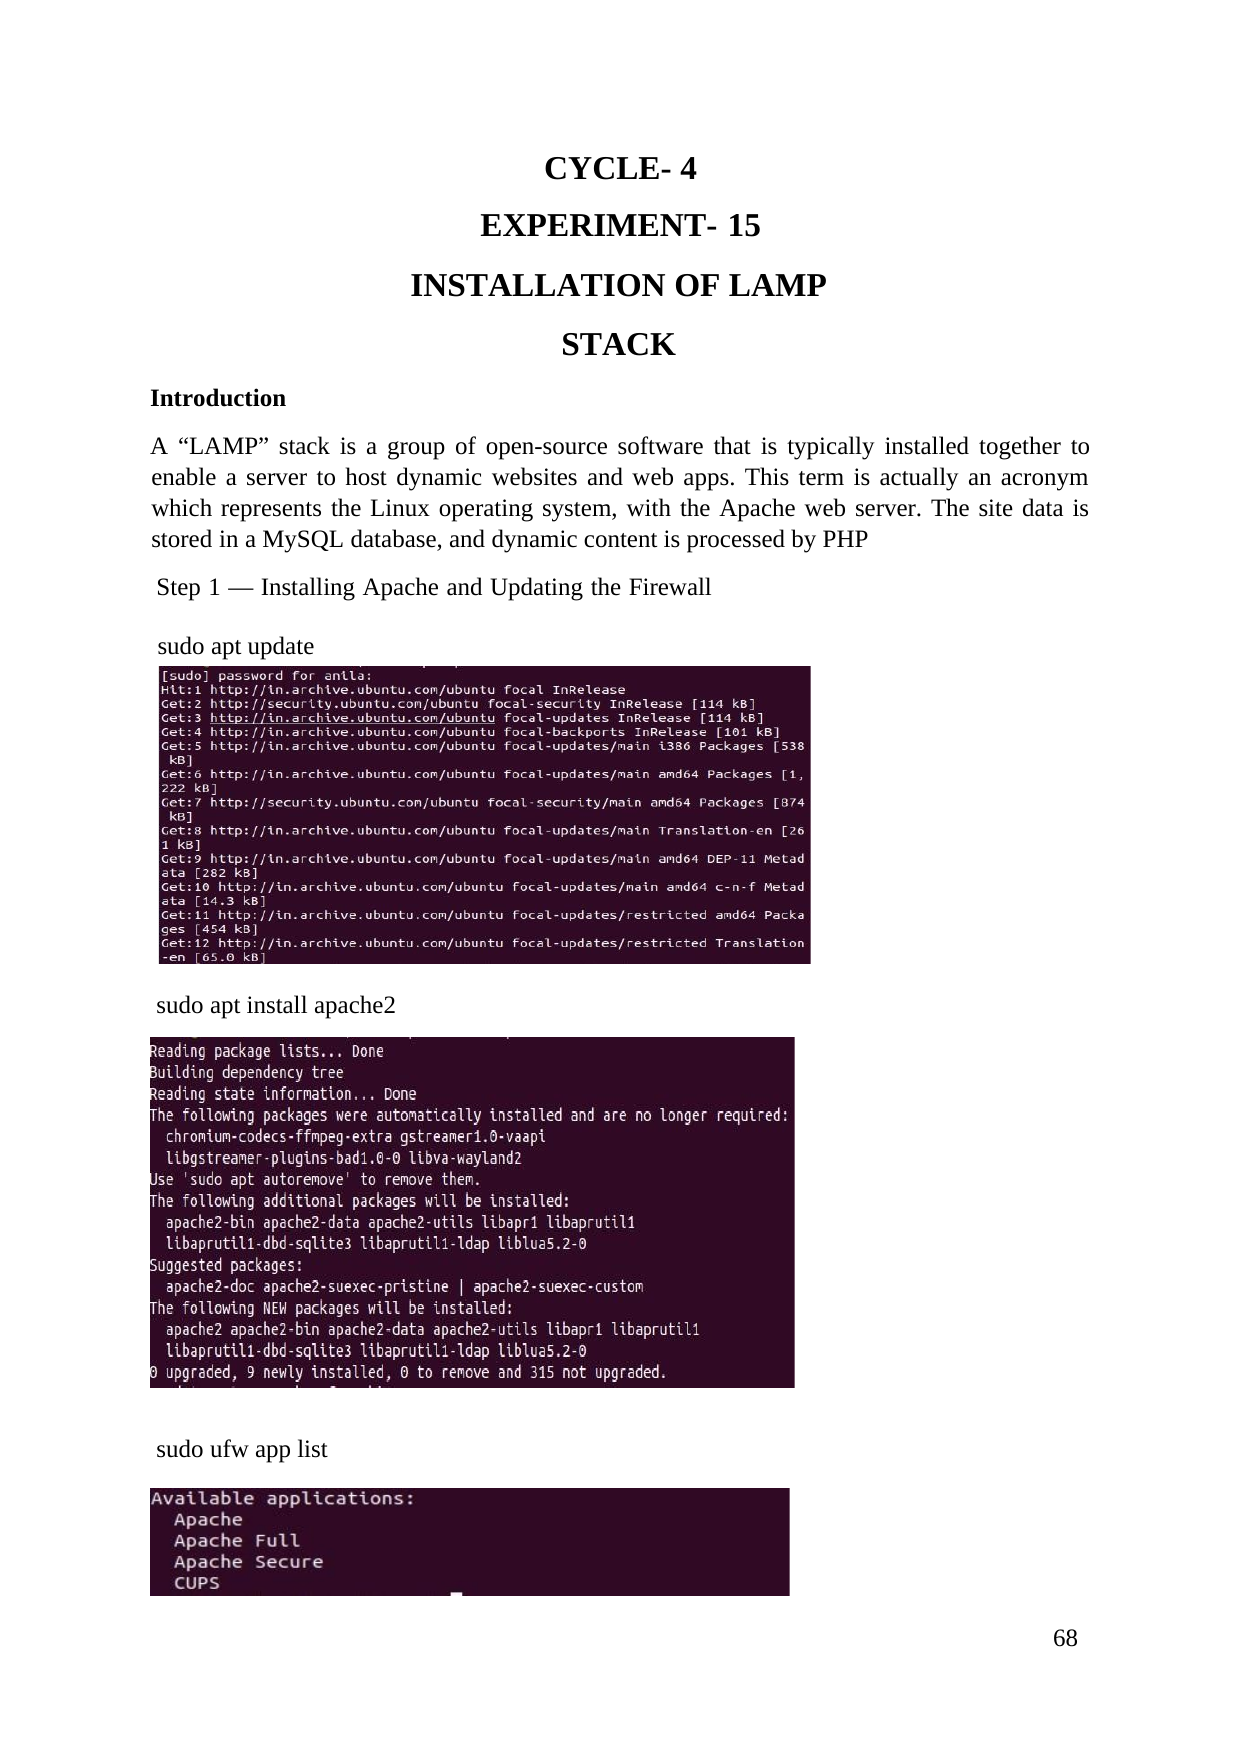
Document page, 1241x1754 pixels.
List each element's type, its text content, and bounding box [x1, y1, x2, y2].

text sudo apt update [157, 631, 1132, 660]
text A “LAMP” stack is a group of open-source software that is typically installed together to enable a server to host dynamic websites and web apps. This term is actually an acronym which represents the Linux operating system, with the Apache web server. The site data is stored in a MySQL database, and dynamic content is processed by PHP [150, 431, 1090, 553]
picture [150, 1488, 790, 1596]
subtitle Introduction [150, 384, 1132, 413]
text sudo apt install apache2 [156, 990, 1132, 1018]
text sudo ufw app list [156, 1434, 1132, 1462]
picture [150, 1037, 795, 1388]
text EXPERIMENT- 15 INSTALLATION OF LAMP STACK [348, 206, 888, 363]
picture [158, 666, 811, 964]
text Step 1 — Installing Apache and Updating the Firewall [156, 572, 1132, 600]
subtitle CYCLE- 4 [221, 148, 1020, 186]
